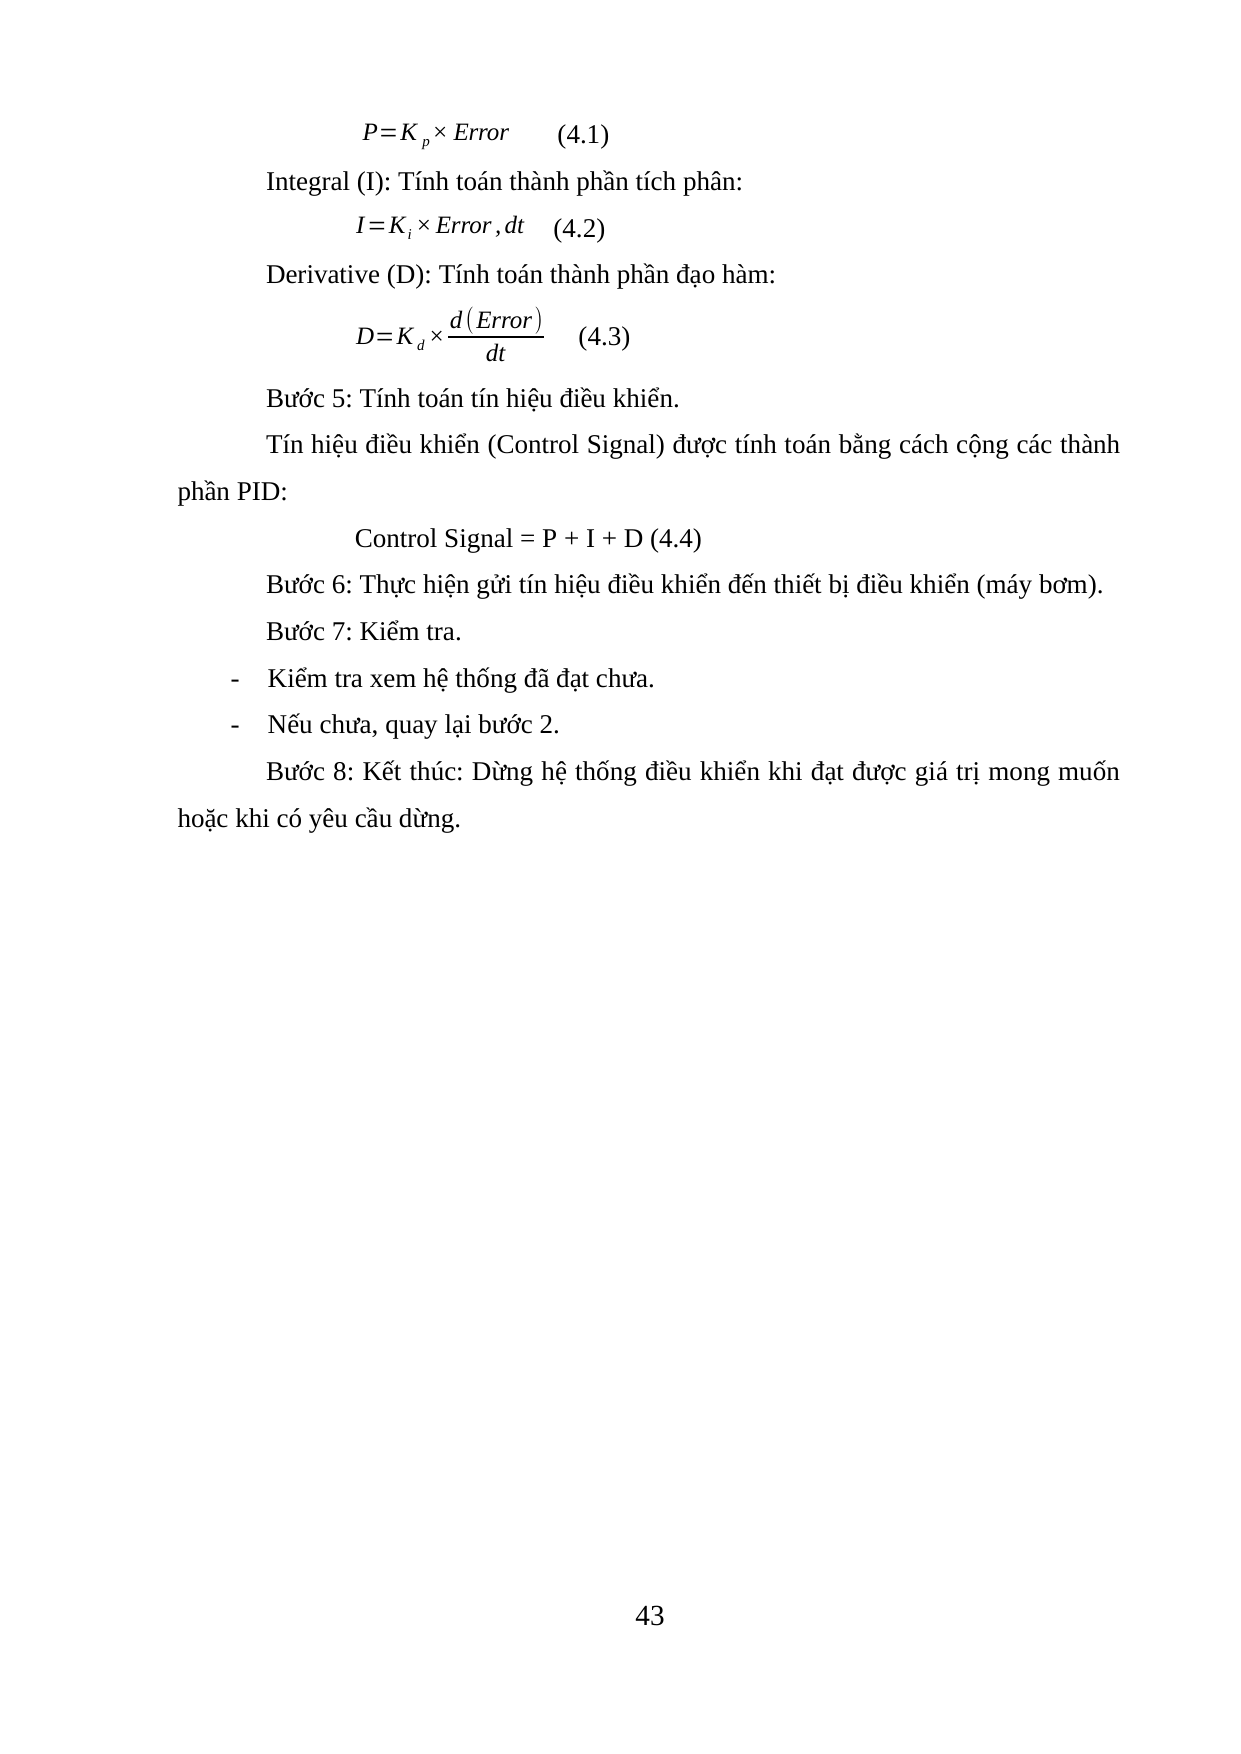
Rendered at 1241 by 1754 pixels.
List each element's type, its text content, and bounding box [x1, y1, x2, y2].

text Bước 6: Thực hiện gửi tín hiệu điều khiển đến thiết bị điều khiển (máy bơm). [177, 569, 1122, 600]
text Control Signal = P + I + D (4.4) [177, 522, 1122, 553]
text Bước 5: Tính toán tín hiệu điều khiển. [177, 382, 1122, 413]
list Nếu chưa, quay lại bước 2. [230, 709, 1122, 740]
text (4.3) [177, 305, 1122, 366]
text Derivative (D): Tính toán thành phần đạo hàm: [177, 258, 1122, 290]
text (4.2) [177, 212, 1122, 243]
text Bước 7: Kiểm tra. [177, 615, 1122, 646]
text Integral (I): Tính toán thành phần tích phân: [177, 165, 1122, 196]
text (4.1) [177, 118, 1122, 149]
text Tín hiệu điều khiển (Control Signal) được tính toán bằng cách cộng các thành phần PID: [177, 429, 1122, 506]
list Kiểm tra xem hệ thống đã đạt chưa. [230, 662, 1122, 693]
text Bước 8: Kết thúc: Dừng hệ thống điều khiển khi đạt được giá trị mong muốn hoặc khi có yêu cầu dừng. [177, 755, 1122, 833]
